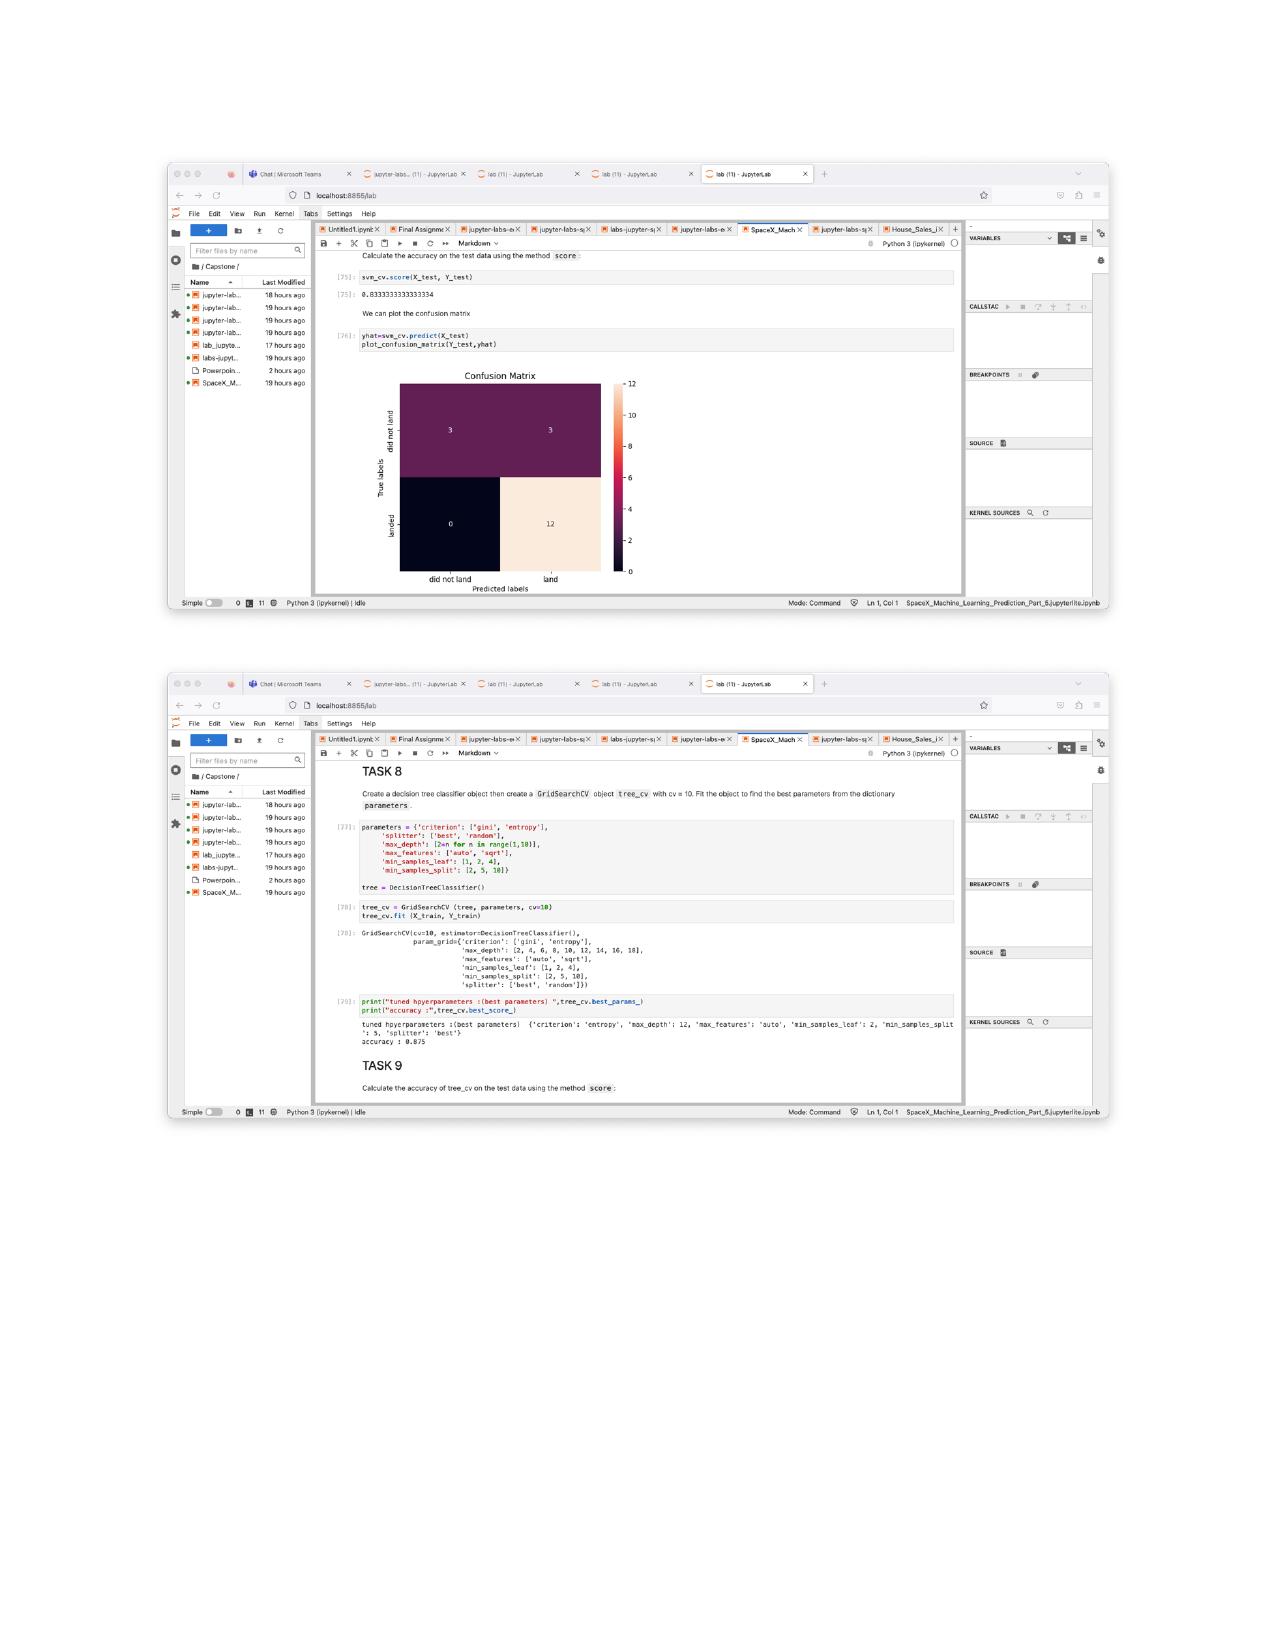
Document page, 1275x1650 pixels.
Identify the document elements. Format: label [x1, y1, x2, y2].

picture [150, 659, 1125, 1139]
picture [150, 150, 1125, 630]
